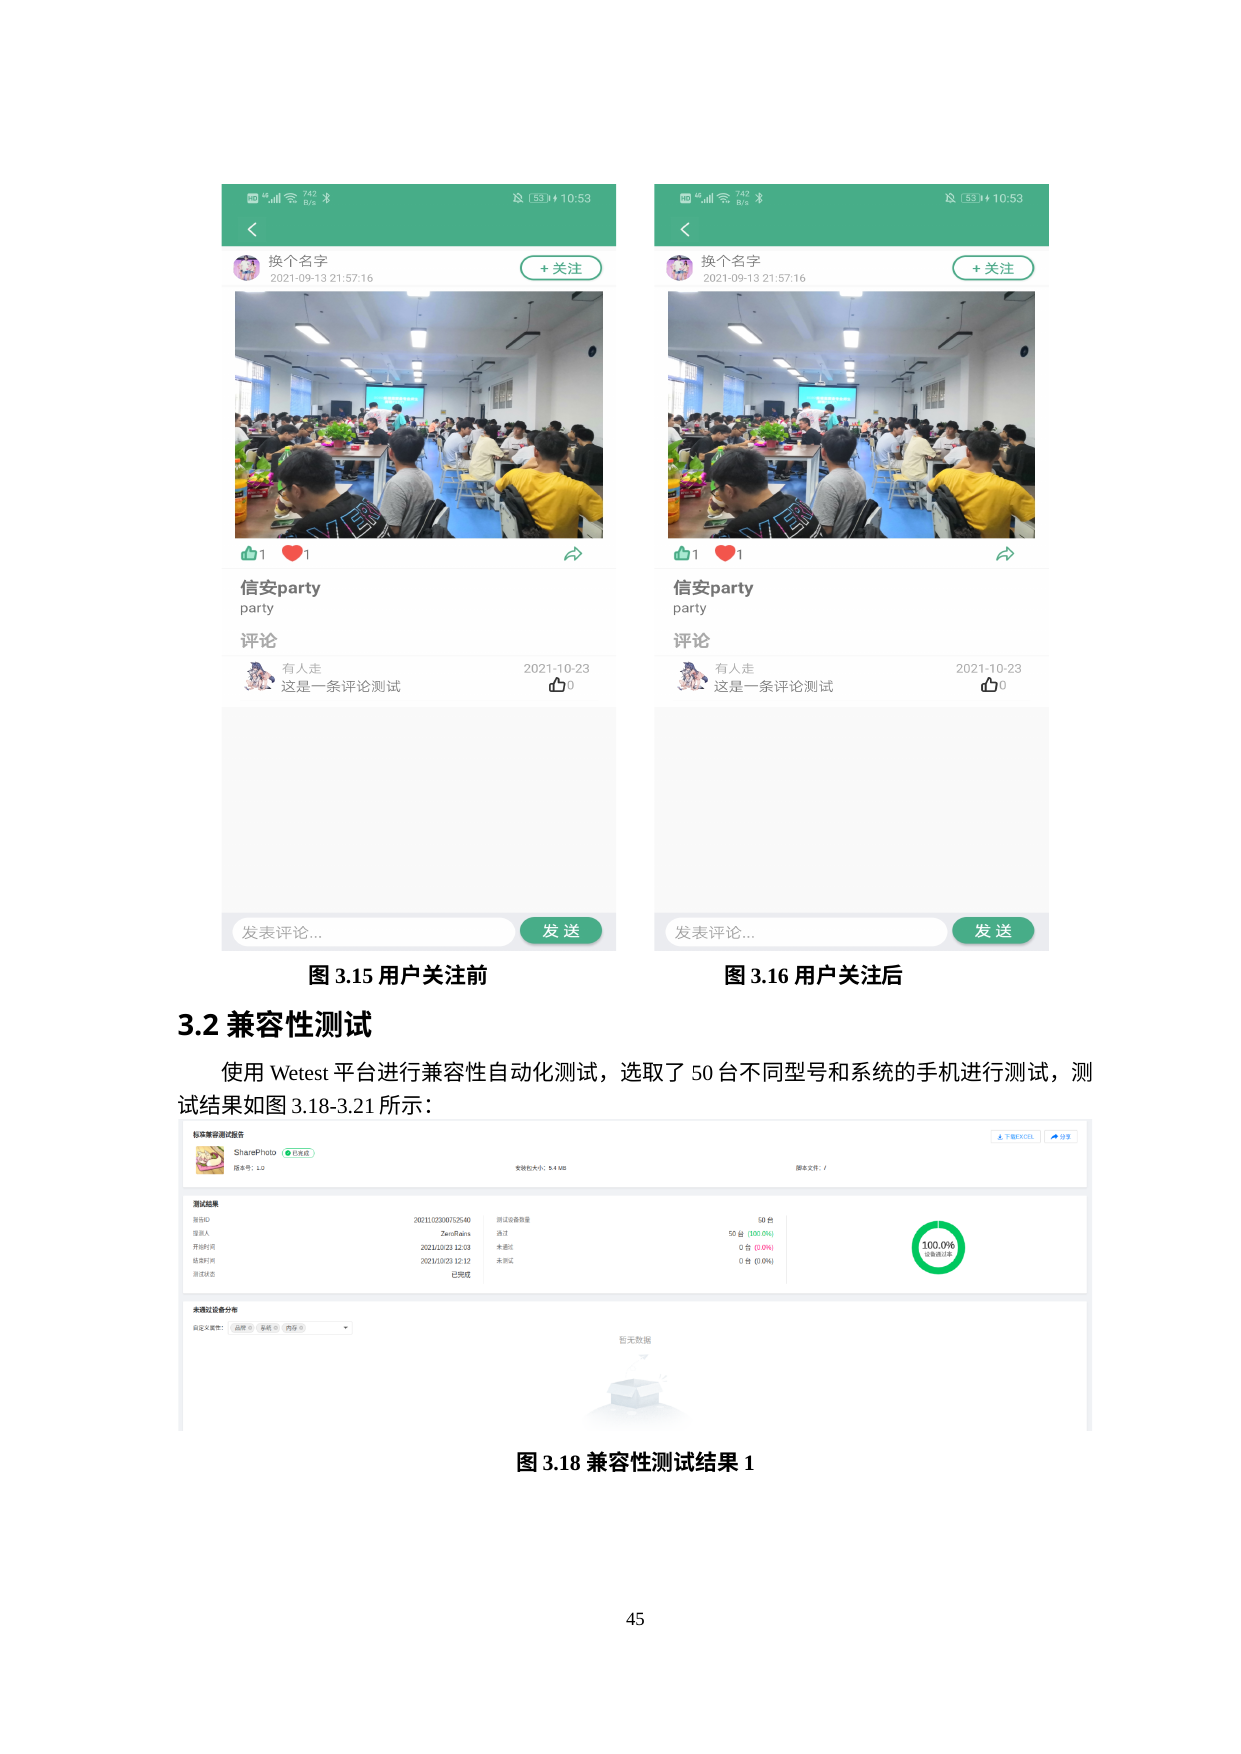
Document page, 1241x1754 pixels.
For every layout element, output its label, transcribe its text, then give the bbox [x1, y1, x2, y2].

picture [178, 1119, 1093, 1431]
subtitle 3.2 兼容性测试 [177, 990, 1093, 1055]
picture [221, 184, 617, 951]
text 图3.15 用户关注前 图3.16 用户关注后 [177, 957, 1093, 990]
text 使用Wetest平台进行兼容性自动化测试，选取了50台不同型号和系统的手机进行测试，测试结果如图3.18-3.21所示： [177, 1055, 1093, 1120]
picture [654, 184, 1049, 951]
